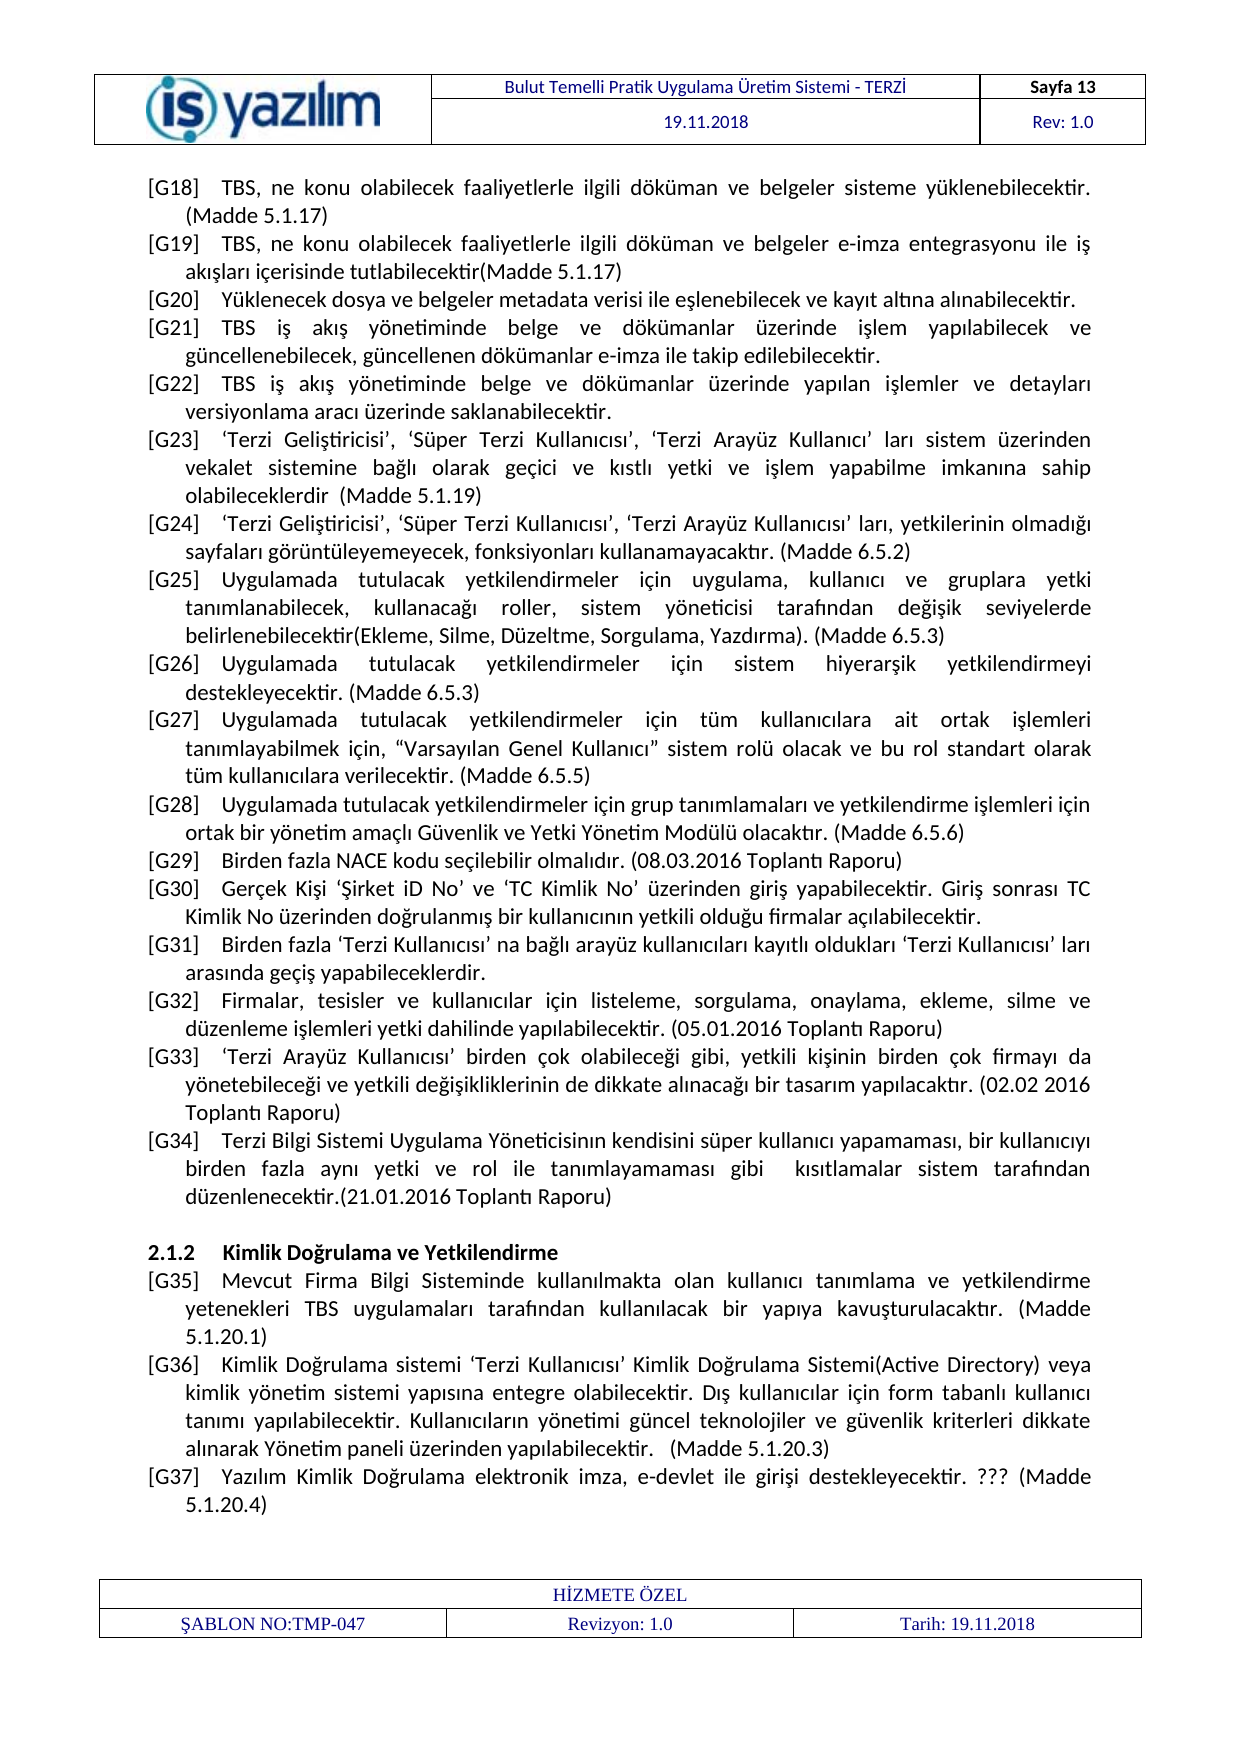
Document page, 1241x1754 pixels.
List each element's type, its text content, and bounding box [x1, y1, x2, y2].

list ‘Terzi Geliştiricisi’, ‘Süper Terzi Kullanıcısı’, ‘Terzi Arayüz Kullanıcısı’ ları, yetkilerinin olmadığı sayfaları görüntüleyemeyecek, fonksiyonları kullanamayacaktır. (Madde 6.5.2) [148, 509, 1093, 566]
list Uygulamada tutulacak yetkilendirmeler için tüm kullanıcılara ait ortak işlemleri tanımlayabilmek için, “Varsayılan Genel Kullanıcı” sistem rolü olacak ve bu rol standart olarak tüm kullanıcılara verilecektir. (Madde 6.5.5) [148, 706, 1093, 790]
list Kimlik Doğrulama sistemi ‘Terzi Kullanıcısı’ Kimlik Doğrulama Sistemi(Active Directory) veya kimlik yönetim sistemi yapısına entegre olabilecektir. Dış kullanıcılar için form tabanlı kullanıcı tanımı yapılabilecektir. Kullanıcıların yönetimi güncel teknolojiler ve güvenlik kriterleri dikkate alınarak Yönetim paneli üzerinden yapılabilecektir. (Madde 5.1.20.3) [148, 1350, 1093, 1462]
list TBS, ne konu olabilecek faaliyetlerle ilgili döküman ve belgeler sisteme yüklenebilecektir. (Madde 5.1.17) [148, 173, 1093, 229]
list Birden fazla NACE kodu seçilebilir olmalıdır. (08.03.2016 Toplantı Raporu) [148, 846, 1093, 874]
list ‘Terzi Arayüz Kullanıcısı’ birden çok olabileceği gibi, yetkili kişinin birden çok firmayı da yönetebileceği ve yetkili değişikliklerinin de dikkate alınacağı bir tasarım yapılacaktır. (02.02 2016 Toplantı Raporu) [148, 1042, 1093, 1126]
list Firmalar, tesisler ve kullanıcılar için listeleme, sorgulama, onaylama, ekleme, silme ve düzenleme işlemleri yetki dahilinde yapılabilecektir. (05.01.2016 Toplantı Raporu) [148, 986, 1093, 1042]
list Uygulamada tutulacak yetkilendirmeler için grup tanımlamaları ve yetkilendirme işlemleri için ortak bir yönetim amaçlı Güvenlik ve Yetki Yönetim Modülü olacaktır. (Madde 6.5.6) [148, 790, 1093, 846]
list Mevcut Firma Bilgi Sisteminde kullanılmakta olan kullanıcı tanımlama ve yetkilendirme yetenekleri TBS uygulamaları tarafından kullanılacak bir yapıya kavuşturulacaktır. (Madde 5.1.20.1) [148, 1266, 1093, 1350]
list Yüklenecek dosya ve belgeler metadata verisi ile eşlenebilecek ve kayıt altına alınabilecektir. [148, 285, 1093, 313]
list Uygulamada tutulacak yetkilendirmeler için sistem hiyerarşik yetkilendirmeyi destekleyecektir. (Madde 6.5.3) [148, 649, 1093, 706]
list ‘Terzi Geliştiricisi’, ‘Süper Terzi Kullanıcısı’, ‘Terzi Arayüz Kullanıcı’ ları sistem üzerinden vekalet sistemine bağlı olarak geçici ve kıstlı yetki ve işlem yapabilme imkanına sahip olabileceklerdir (Madde 5.1.19) [148, 425, 1093, 509]
list Birden fazla ‘Terzi Kullanıcısı’ na bağlı arayüz kullanıcıları kayıtlı oldukları ‘Terzi Kullanıcısı’ ları arasında geçiş yapabileceklerdir. [148, 930, 1093, 986]
picture [146, 75, 380, 143]
subtitle Kimlik Doğrulama ve Yetkilendirme [148, 1238, 1093, 1266]
list Yazılım Kimlik Doğrulama elektronik imza, e-devlet ile girişi destekleyecektir. ??? (Madde 5.1.20.4) [148, 1462, 1093, 1518]
list TBS, ne konu olabilecek faaliyetlerle ilgili döküman ve belgeler e-imza entegrasyonu ile iş akışları içerisinde tutlabilecektir(Madde 5.1.17) [148, 229, 1093, 285]
list TBS iş akış yönetiminde belge ve dökümanlar üzerinde yapılan işlemler ve detayları versiyonlama aracı üzerinde saklanabilecektir. [148, 369, 1093, 425]
list TBS iş akış yönetiminde belge ve dökümanlar üzerinde işlem yapılabilecek ve güncellenebilecek, güncellenen dökümanlar e-imza ile takip edilebilecektir. [148, 313, 1093, 369]
list Gerçek Kişi ‘Şirket iD No’ ve ‘TC Kimlik No’ üzerinden giriş yapabilecektir. Giriş sonrası TC Kimlik No üzerinden doğrulanmış bir kullanıcının yetkili olduğu firmalar açılabilecektir. [148, 874, 1093, 930]
list Terzi Bilgi Sistemi Uygulama Yöneticisinın kendisini süper kullanıcı yapamaması, bir kullanıcıyı birden fazla aynı yetki ve rol ile tanımlayamaması gibi kısıtlamalar sistem tarafından düzenlenecektir.(21.01.2016 Toplantı Raporu) [148, 1126, 1093, 1210]
list Uygulamada tutulacak yetkilendirmeler için uygulama, kullanıcı ve gruplara yetki tanımlanabilecek, kullanacağı roller, sistem yöneticisi tarafından değişik seviyelerde belirlenebilecektir(Ekleme, Silme, Düzeltme, Sorgulama, Yazdırma). (Madde 6.5.3) [148, 566, 1093, 649]
